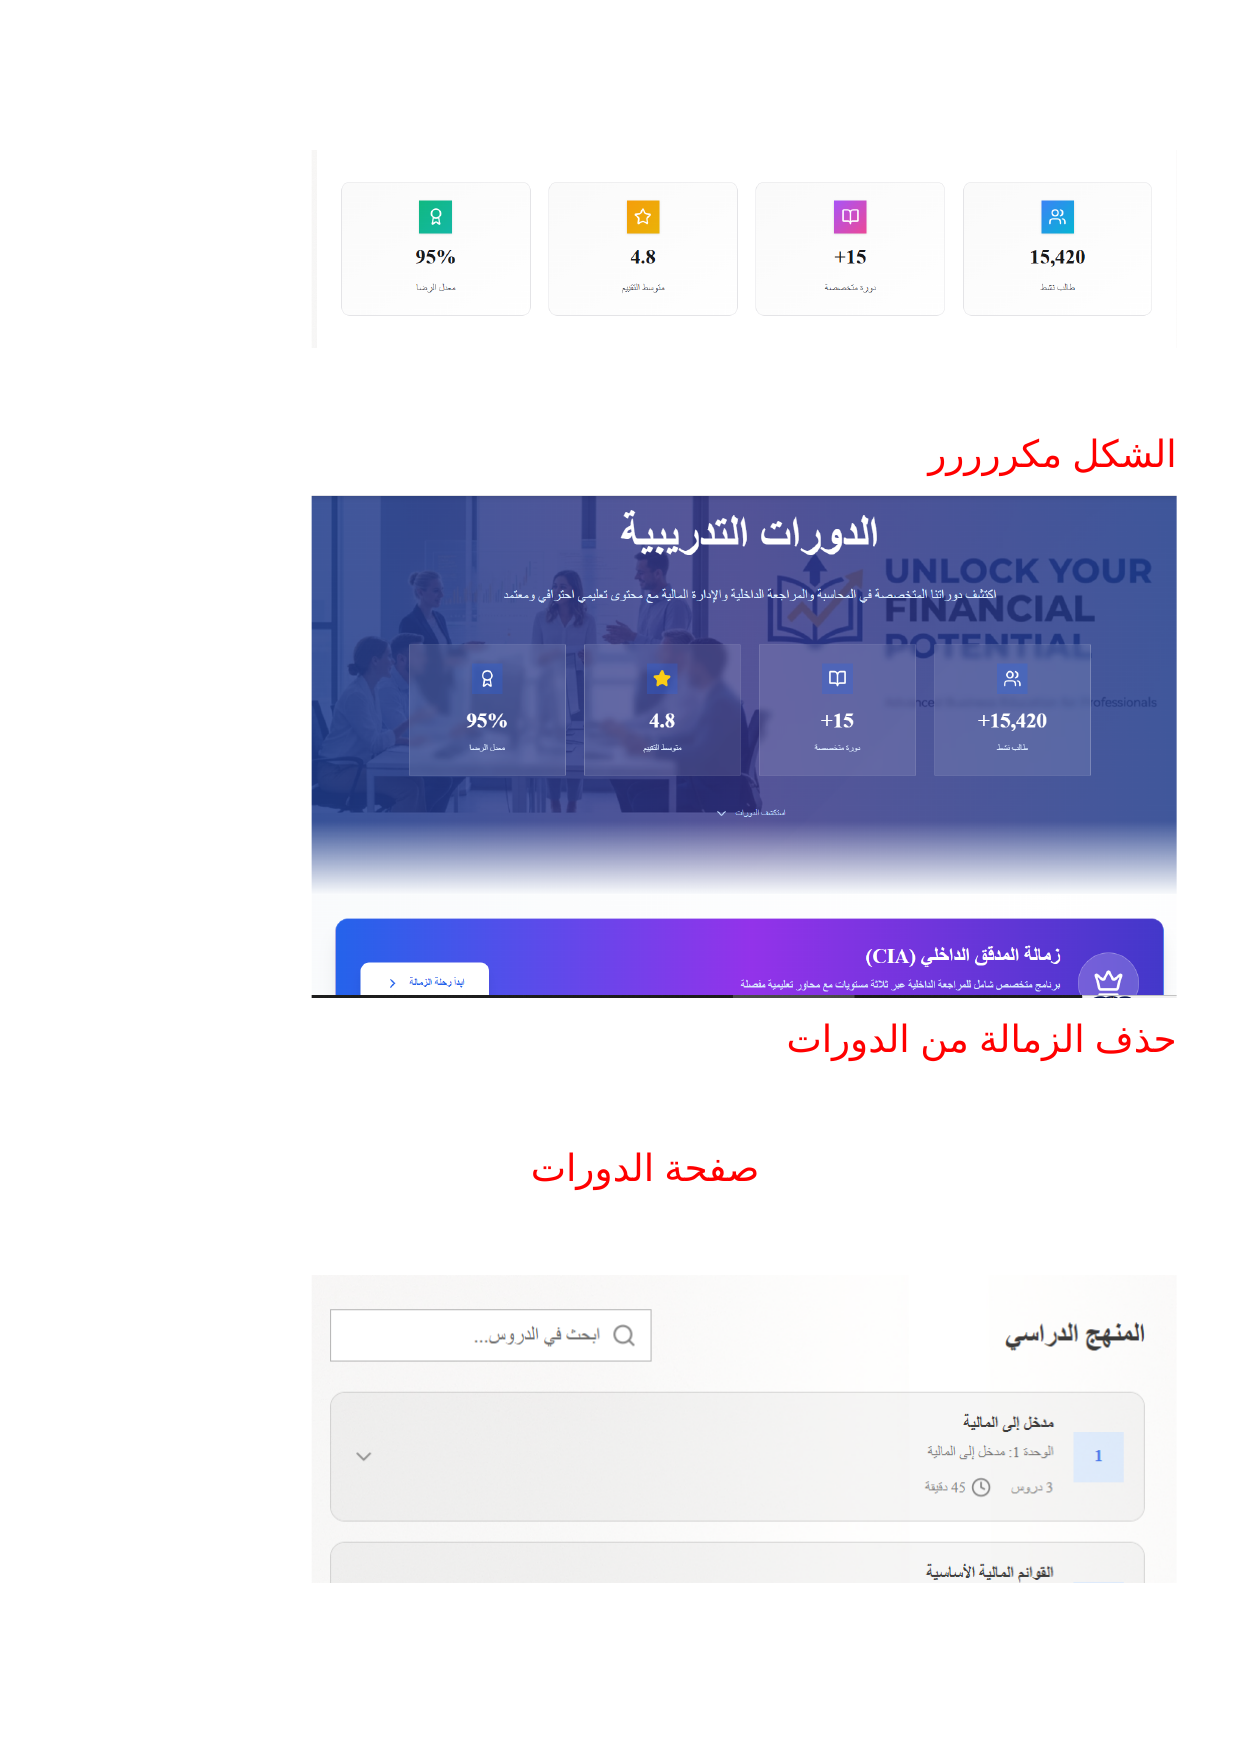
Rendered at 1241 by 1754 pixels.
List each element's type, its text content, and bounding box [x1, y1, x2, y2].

text حذف الزمالة من الدورات [114, 1017, 1177, 1060]
text الشكل مكررررر [114, 432, 1177, 475]
picture [311, 495, 1177, 998]
picture [311, 150, 1177, 348]
text صفحة الدورات [114, 1146, 1177, 1189]
picture [311, 1275, 1177, 1583]
